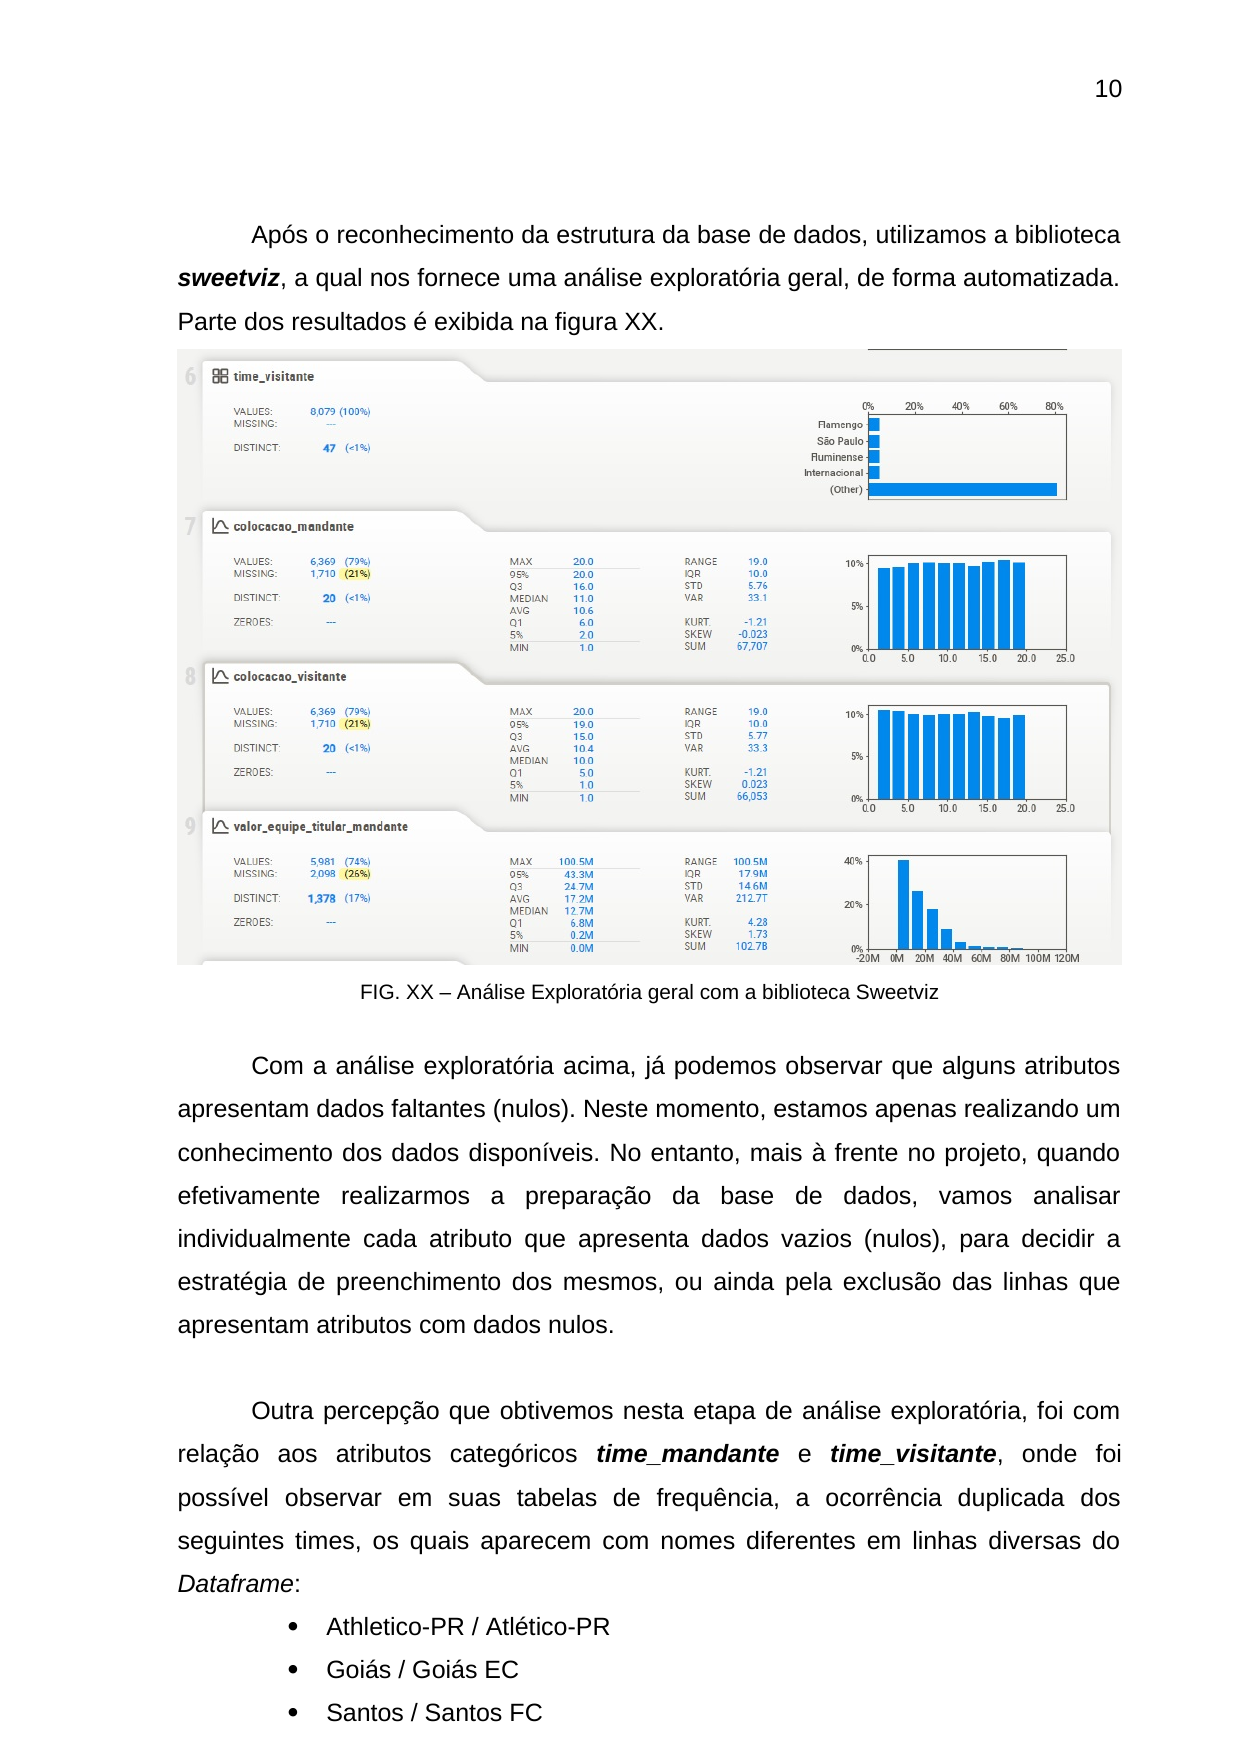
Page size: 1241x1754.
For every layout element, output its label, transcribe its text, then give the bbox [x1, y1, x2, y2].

text Após o reconhecimento da estrutura da base de dados, utilizamos a biblioteca sweetviz, a qual nos fornece uma análise exploratória geral, de forma automatizada. Parte dos resultados é exibida na figura XX. [177, 220, 1122, 335]
text FIG. XX – Análise Exploratória geral com a biblioteca Sweetviz [177, 979, 1122, 1003]
picture [177, 349, 1122, 965]
text Com a análise exploratória acima, já podemos observar que alguns atributos apresentam dados faltantes (nulos). Neste momento, estamos apenas realizando um conhecimento dos dados disponíveis. No entanto, mais à frente no projeto, quando efetivamente realizarmos a preparação da base de dados, vamos analisar individualmente cada atributo que apresenta dados vazios (nulos), para decidir a estratégia de preenchimento dos mesmos, ou ainda pela exclusão das linhas que apresentam atributos com dados nulos. [177, 1051, 1122, 1339]
list Santos / Santos FC [288, 1698, 1122, 1727]
list Athletico-PR / Atlético-PR [288, 1612, 1122, 1641]
list Goiás / Goiás EC [288, 1655, 1122, 1684]
text Outra percepção que obtivemos nesta etapa de análise exploratória, foi com relação aos atributos categóricos time_mandante e time_visitante, onde foi possível observar em suas tabelas de frequência, a ocorrência duplicada dos seguintes times, os quais aparecem com nomes diferentes em linhas diversas do Dataframe: [177, 1396, 1122, 1598]
